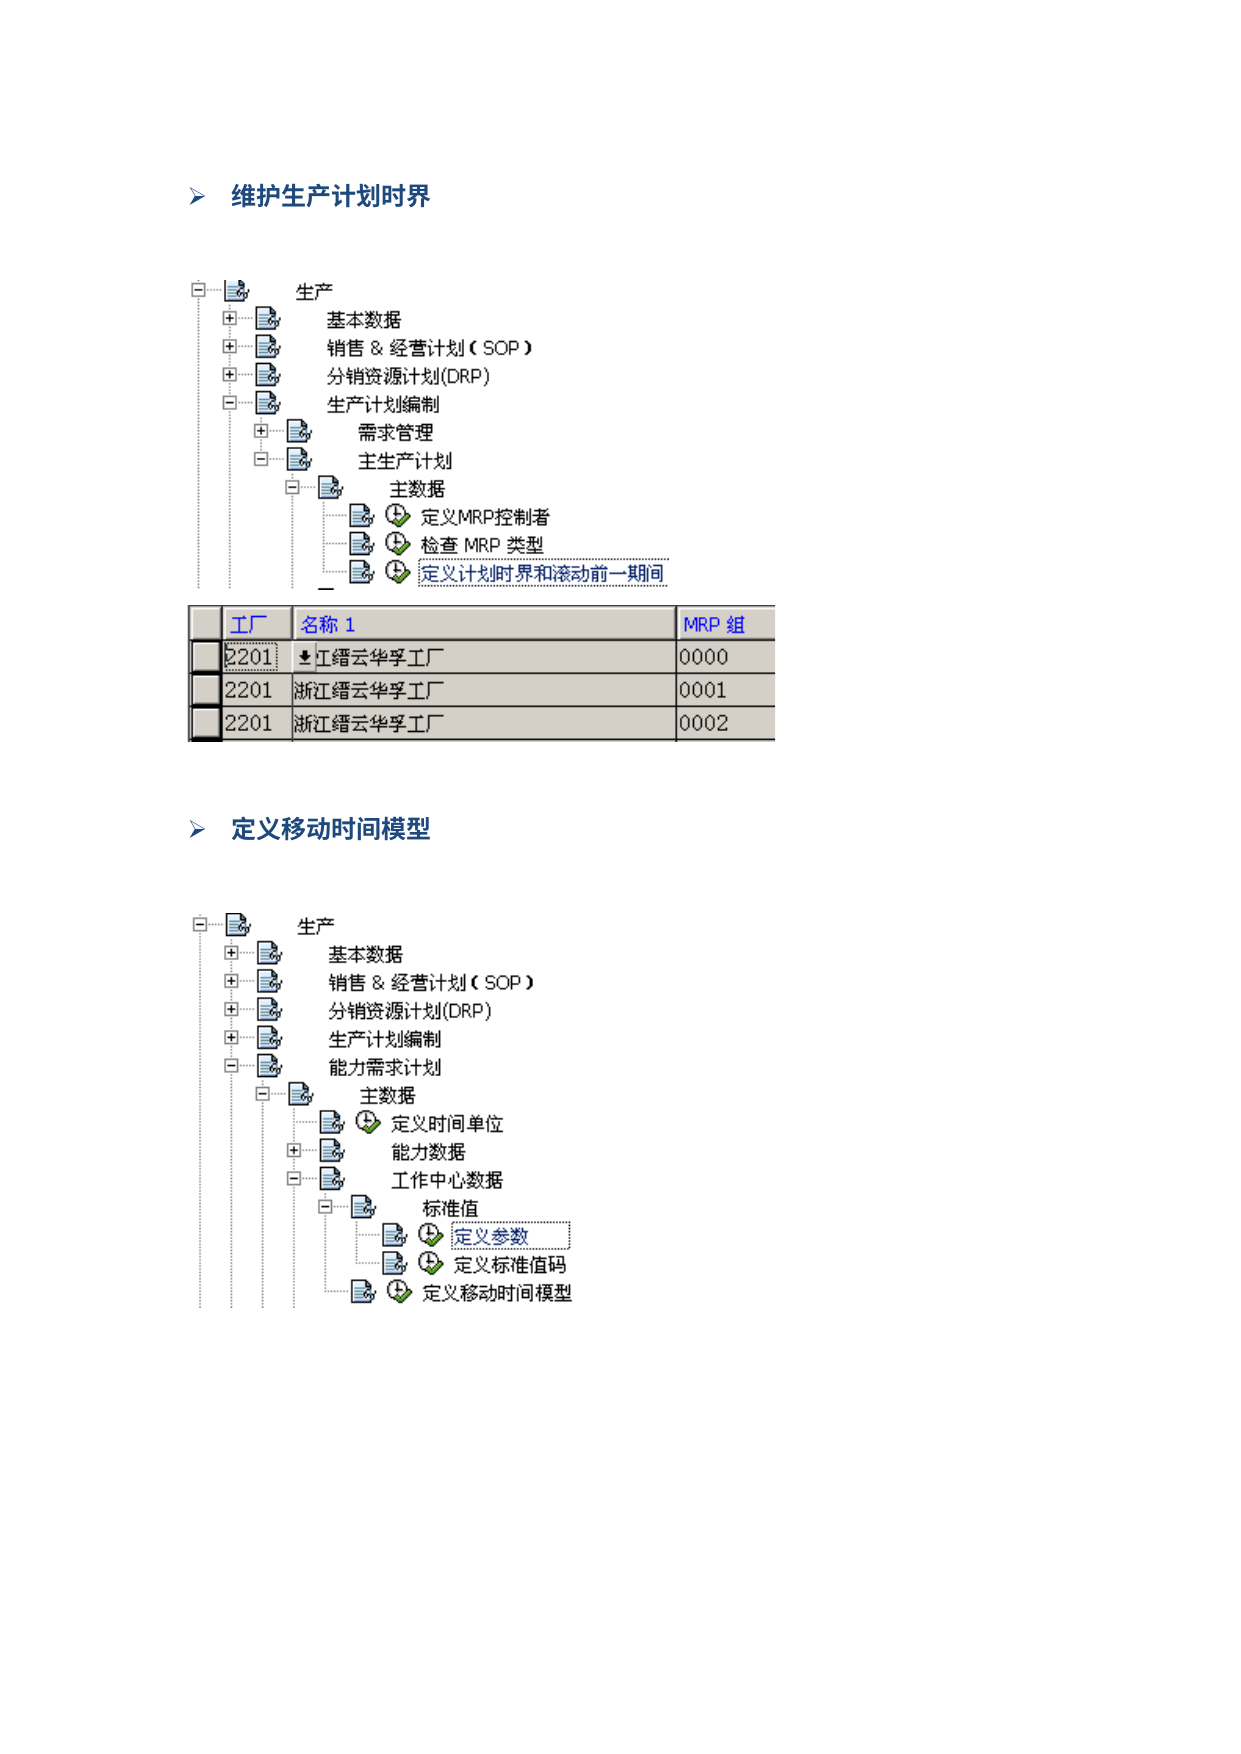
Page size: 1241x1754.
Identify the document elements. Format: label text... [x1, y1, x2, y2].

picture [187, 605, 775, 742]
picture [187, 280, 669, 590]
subtitle 定义移动时间模型 [187, 795, 1053, 860]
subtitle 维护生产计划时界 [187, 162, 1053, 227]
picture [187, 913, 594, 1308]
